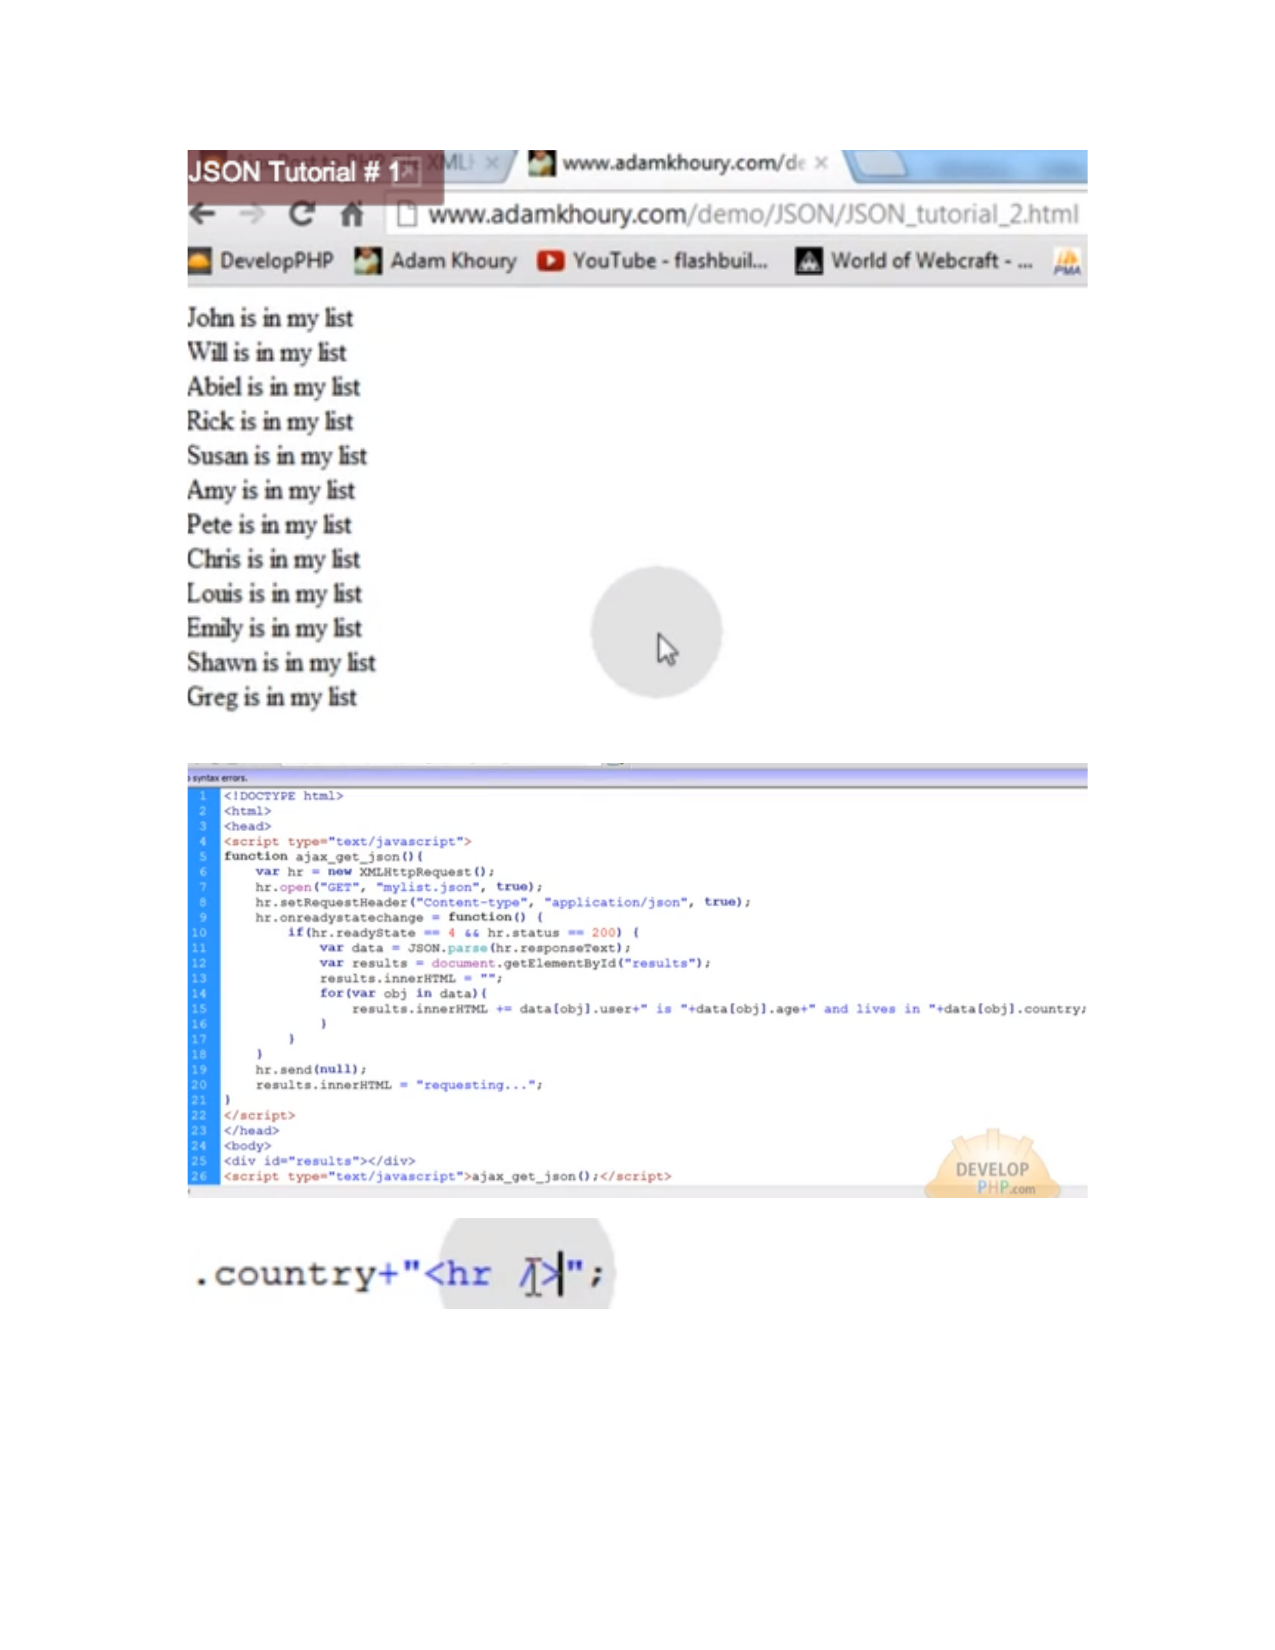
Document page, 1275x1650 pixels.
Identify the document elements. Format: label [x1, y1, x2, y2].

picture [187, 150, 1088, 743]
picture [187, 763, 1088, 1198]
picture [187, 1218, 655, 1309]
